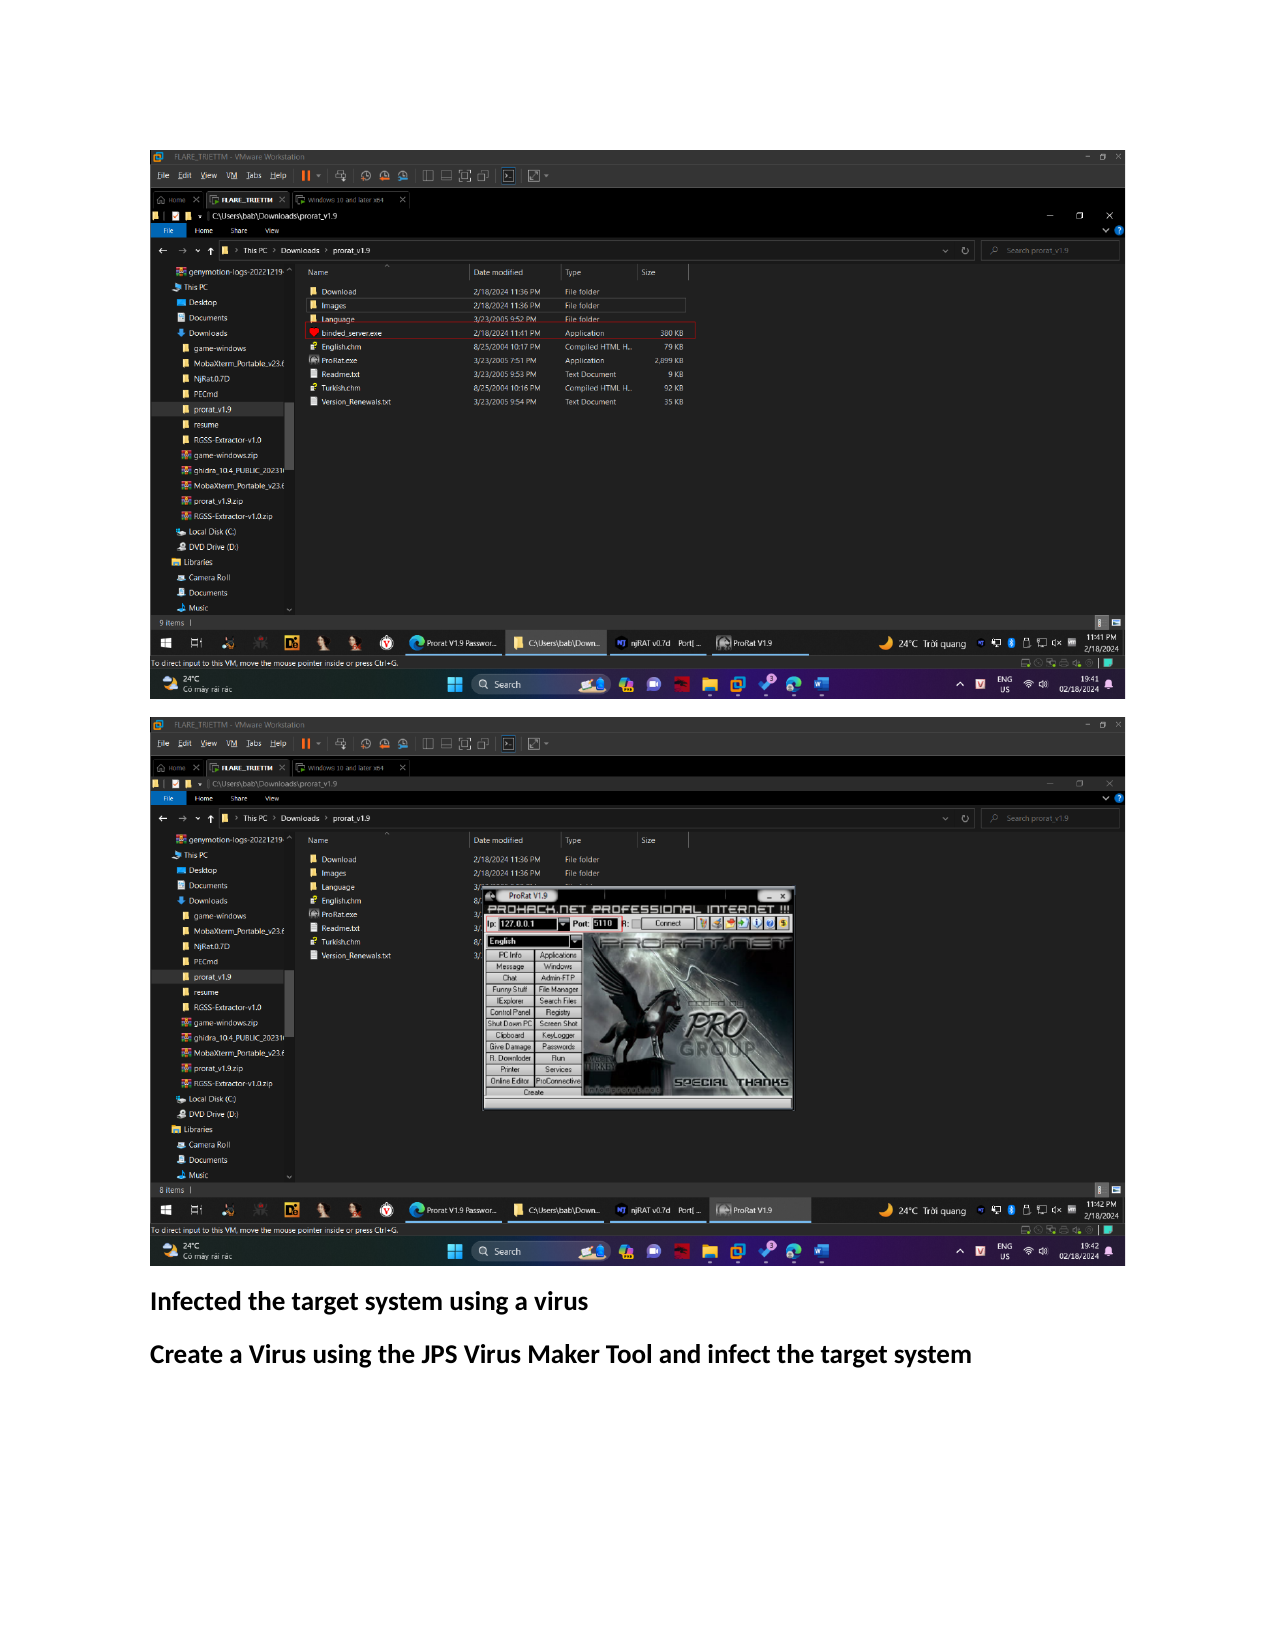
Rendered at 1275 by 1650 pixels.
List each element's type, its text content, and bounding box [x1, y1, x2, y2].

picture [150, 150, 1125, 699]
picture [150, 717, 1125, 1266]
text Infected the target system using a virus [150, 1284, 1125, 1318]
text Create a Virus using the JPS Virus Maker Tool and infect the target system [150, 1337, 1125, 1370]
